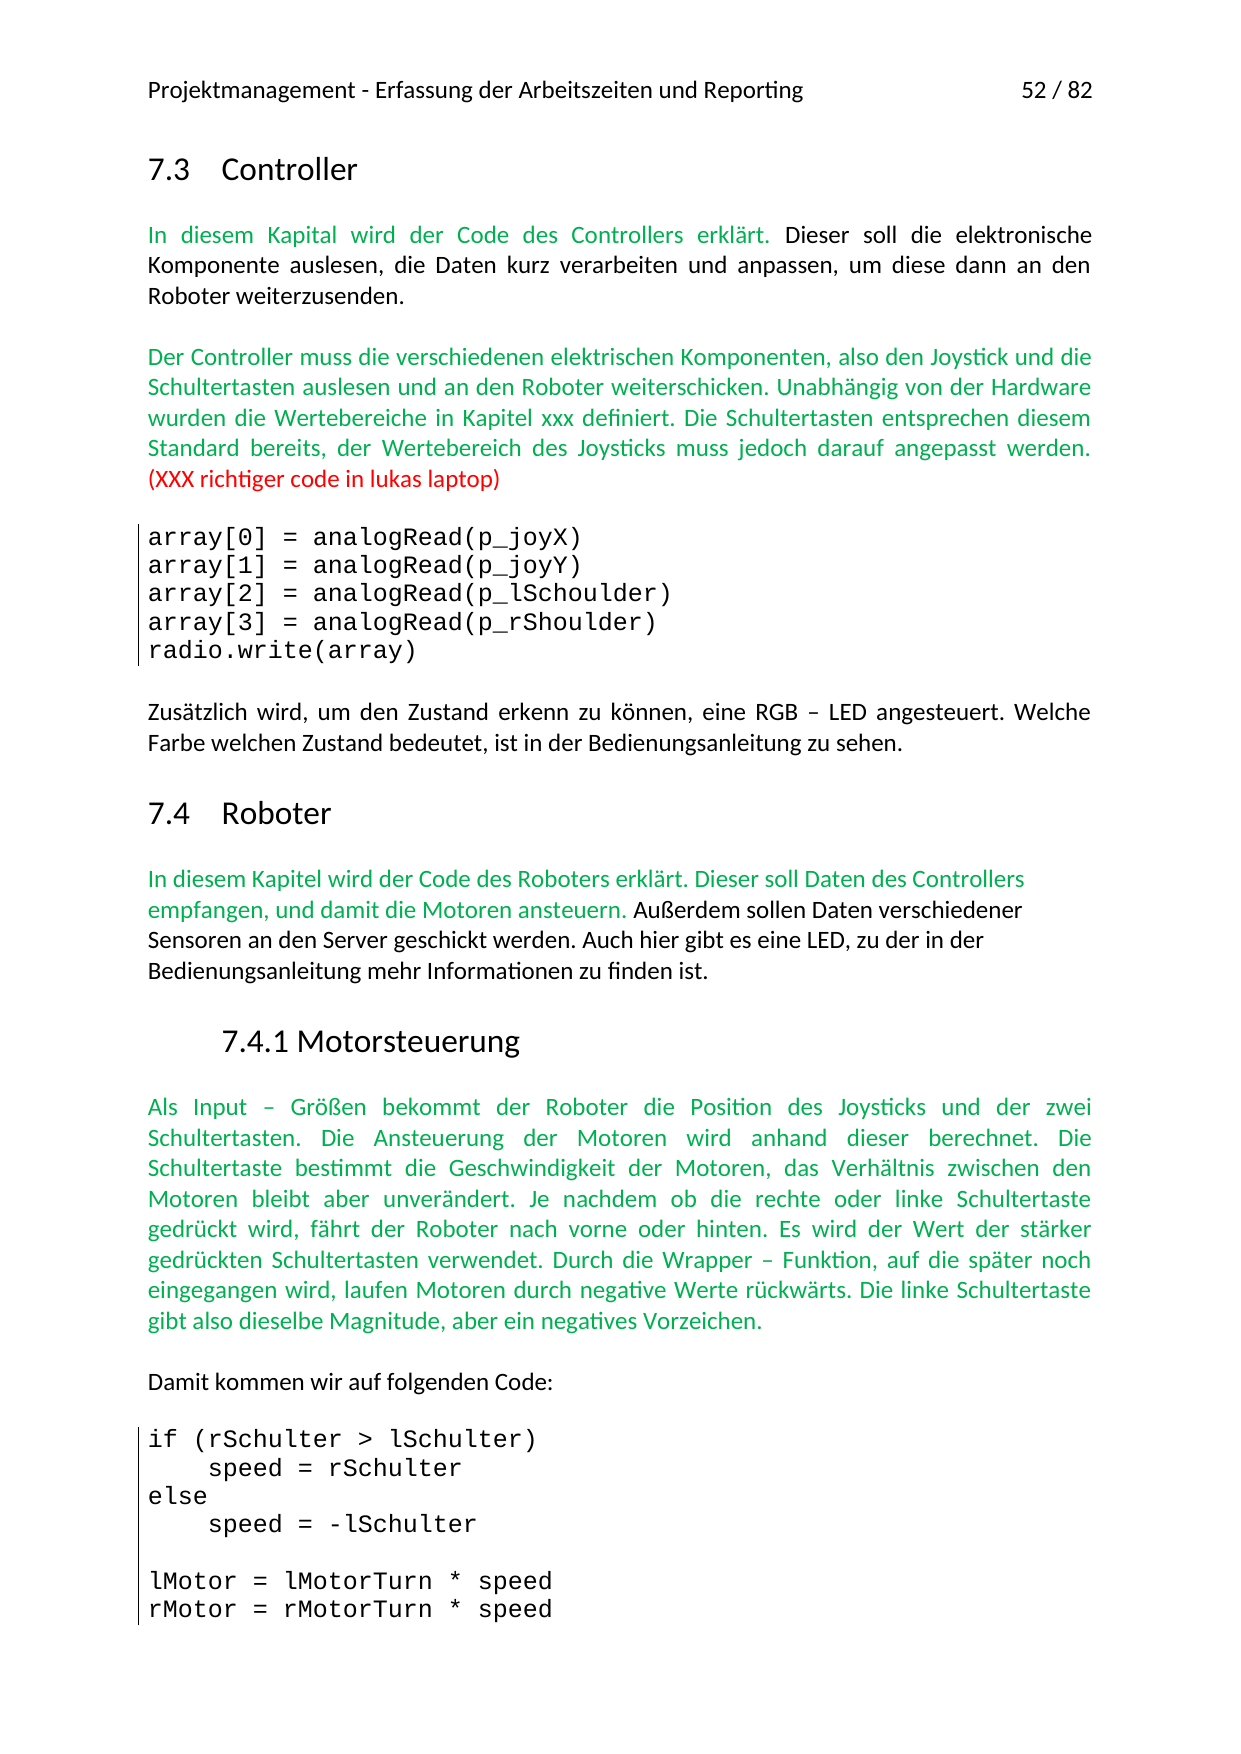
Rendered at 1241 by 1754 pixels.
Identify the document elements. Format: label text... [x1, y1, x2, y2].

subtitle Motorsteuerung [221, 1020, 1093, 1061]
text array[1] = analogRead(p_joyY) [148, 552, 1093, 581]
text speed = -lSchulter [148, 1512, 1093, 1540]
text array[0] = analogRead(p_joyX) [148, 524, 1093, 552]
text Als Input – Größen bekommt der Roboter die Position des Joysticks und der zwei Schultertasten. Die Ansteuerung der Motoren wird anhand dieser berechnet. Die Schultertaste bestimmt die Geschwindigkeit der Motoren, das Verhältnis zwischen den Motoren bleibt aber unverändert. Je nachdem ob die rechte oder linke Schultertaste gedrückt wird, fährt der Roboter nach vorne oder hinten. Es wird der Wert der stärker gedrückten Schultertasten verwendet. Durch die Wrapper – Funktion, auf die später noch eingegangen wird, laufen Motoren durch negative Werte rückwärts. Die linke Schultertaste gibt also dieselbe Magnitude, aber ein negatives Vorzeichen. [148, 1091, 1093, 1335]
text In diesem Kapital wird der Code des Controllers erklärt. Dieser soll die elektronische Komponente auslesen, die Daten kurz verarbeiten und anpassen, um diese dann an den Roboter weiterzusenden. [148, 219, 1093, 310]
text In diesem Kapitel wird der Code des Roboters erklärt. Dieser soll Daten des Controllers empfangen, und damit die Motoren ansteuern. Außerdem sollen Daten verschiedener Sensoren an den Server geschickt werden. Auch hier gibt es eine LED, zu der in der Bedienungsanleitung mehr Informationen zu finden ist. [148, 863, 1093, 985]
text Der Controller muss die verschiedenen elektrischen Komponenten, also den Joystick und die Schultertasten auslesen und an den Roboter weiterschicken. Unabhängig von der Hardware wurden die Wertebereiche in Kapitel xxx definiert. Die Schultertasten entsprechen diesem Standard bereits, der Wertebereich des Joysticks muss jedoch darauf angepasst werden. (XXX richtiger code in lukas laptop) [148, 341, 1093, 493]
text array[3] = analogRead(p_rShoulder) [148, 609, 1093, 637]
subtitle Controller [148, 148, 1093, 188]
text Damit kommen wir auf folgenden Code: [148, 1366, 1093, 1396]
text if (rSchulter > lSchulter) [148, 1427, 1093, 1455]
text array[2] = analogRead(p_lSchoulder) [148, 581, 1093, 609]
text lMotor = lMotorTurn * speed [148, 1569, 1093, 1597]
text speed = rSchulter [148, 1455, 1093, 1484]
text else [148, 1484, 1093, 1512]
text rMotor = rMotorTurn * speed [148, 1597, 1093, 1625]
text Zusätzlich wird, um den Zustand erkenn zu können, eine RGB – LED angesteuert. Welche Farbe welchen Zustand bedeutet, ist in der Bedienungsanleitung zu sehen. [148, 696, 1093, 757]
subtitle Roboter [148, 792, 1093, 833]
text radio.write(array) [148, 637, 1093, 666]
